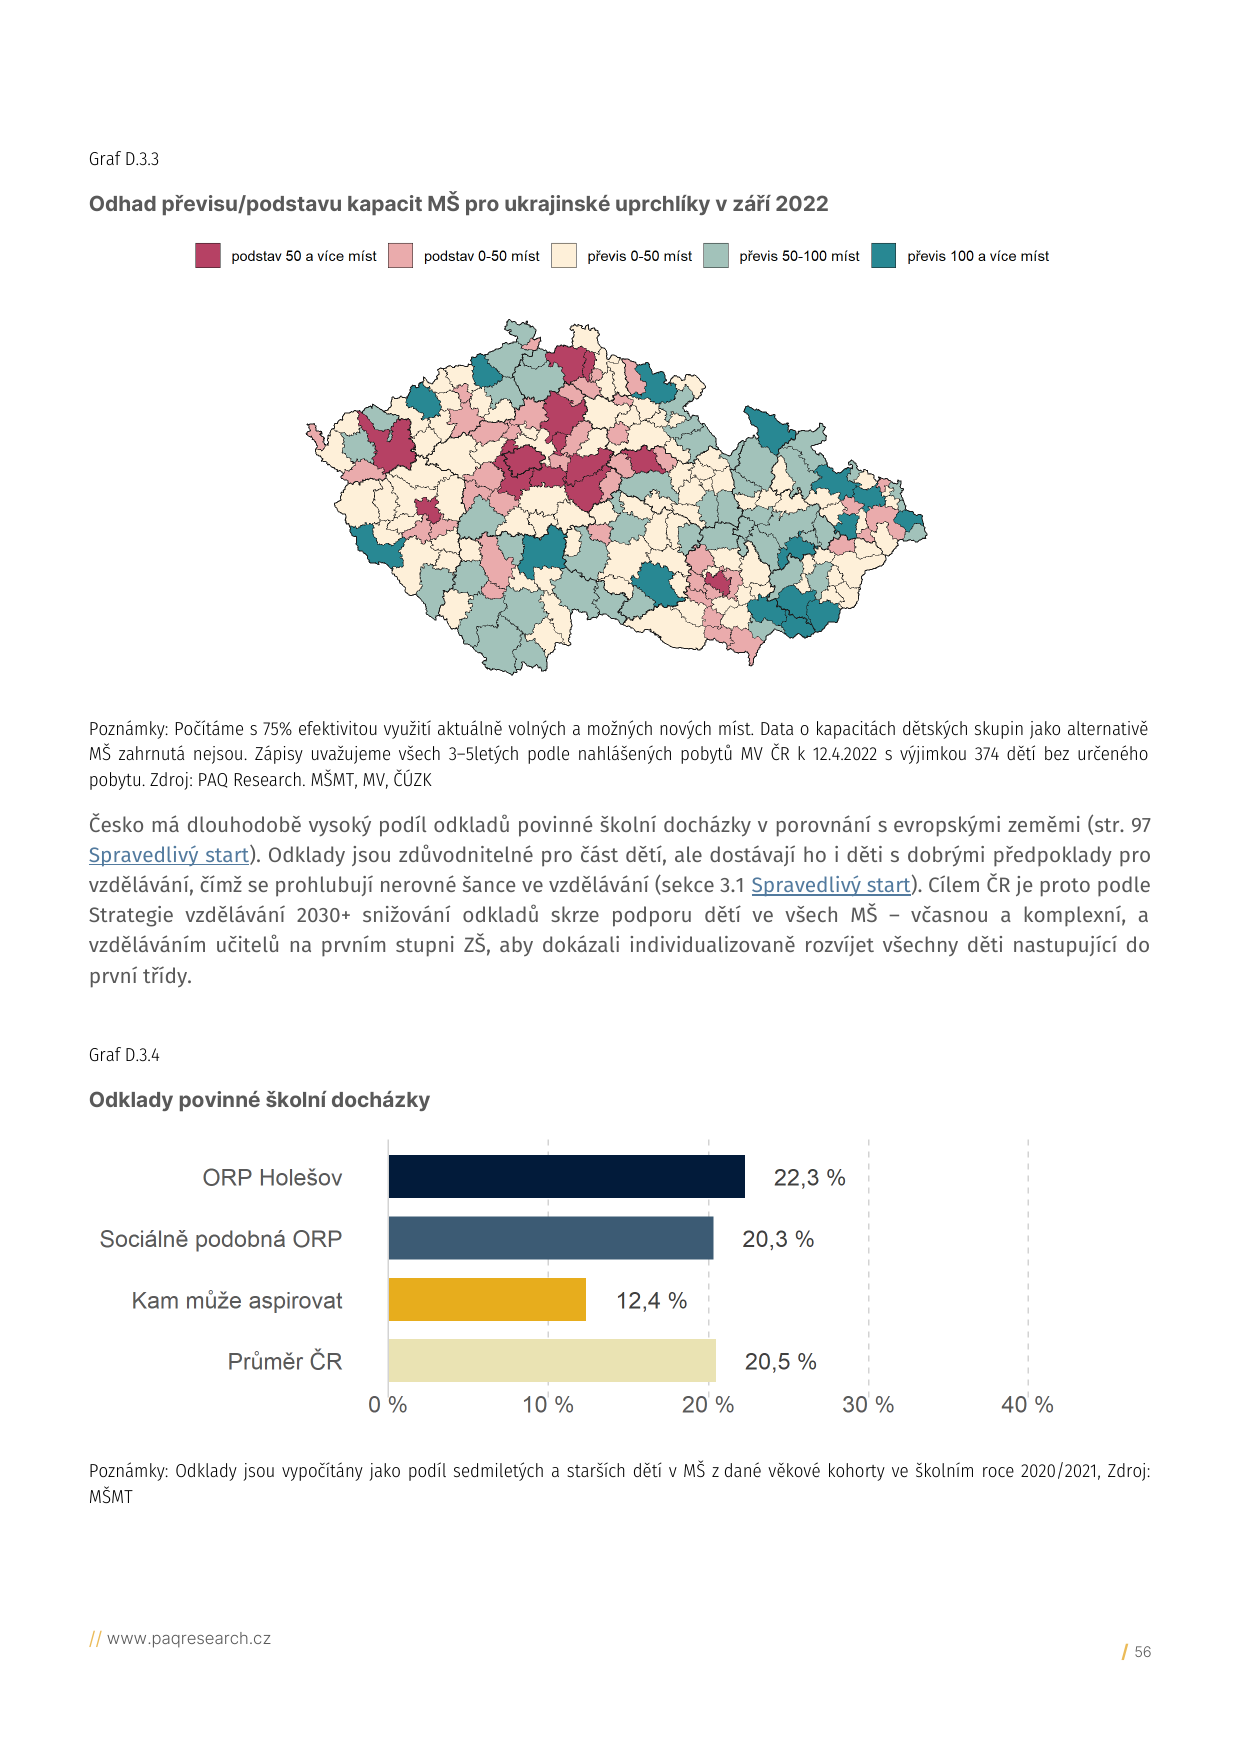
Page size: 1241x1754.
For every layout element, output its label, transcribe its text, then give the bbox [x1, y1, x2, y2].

text Česko má dlouhodobě vysoký podíl odkladů povinné školní docházky v porovnání s evropskými zeměmi (str. 97 Spravedlivý start). Odklady jsou zdůvodnitelné pro část dětí, ale dostávají ho i děti s dobrými předpoklady pro vzdělávání, čímž se prohlubují nerovné šance ve vzdělávání (sekce 3.1 Spravedlivý start). Cílem ČR je proto podle Strategie vzdělávání 2030+ snižování odkladů skrze podporu dětí ve všech MŠ – včasnou a komplexní, a vzděláváním učitelů na prvním stupni ZŠ, aby dokázali individualizovaně rozvíjet všechny děti nastupující do první třídy. [89, 807, 1152, 989]
text Odklady povinné školní docházky [89, 1082, 1152, 1112]
text Graf D.3.3 [89, 148, 1152, 170]
text Poznámky: Odklady jsou vypočítány jako podíl sedmiletých a starších dětí v MŠ z dané věkové kohorty ve školním roce 2020/2021, Zdroj: MŠMT [89, 1460, 1152, 1509]
text Odhad převisu/podstavu kapacit MŠ pro ukrajinské uprchlíky v září 2022 [89, 186, 1152, 216]
picture [88, 1112, 1139, 1444]
text Poznámky: Počítáme s 75% efektivitou využití aktuálně volných a možných nových míst. Data o kapacitách dětských skupin jako alternativě MŠ zahrnutá nejsou. Zápisy uvažujeme všech 3–5letých podle nahlášených pobytů MV ČR k 12.4.2022 s výjimkou 374 dětí bez určeného pobytu. Zdroj: PAQ Research. MŠMT, MV, ČÚZK [89, 717, 1152, 792]
text Graf D.3.4 [89, 1044, 1152, 1066]
picture [88, 216, 1139, 701]
